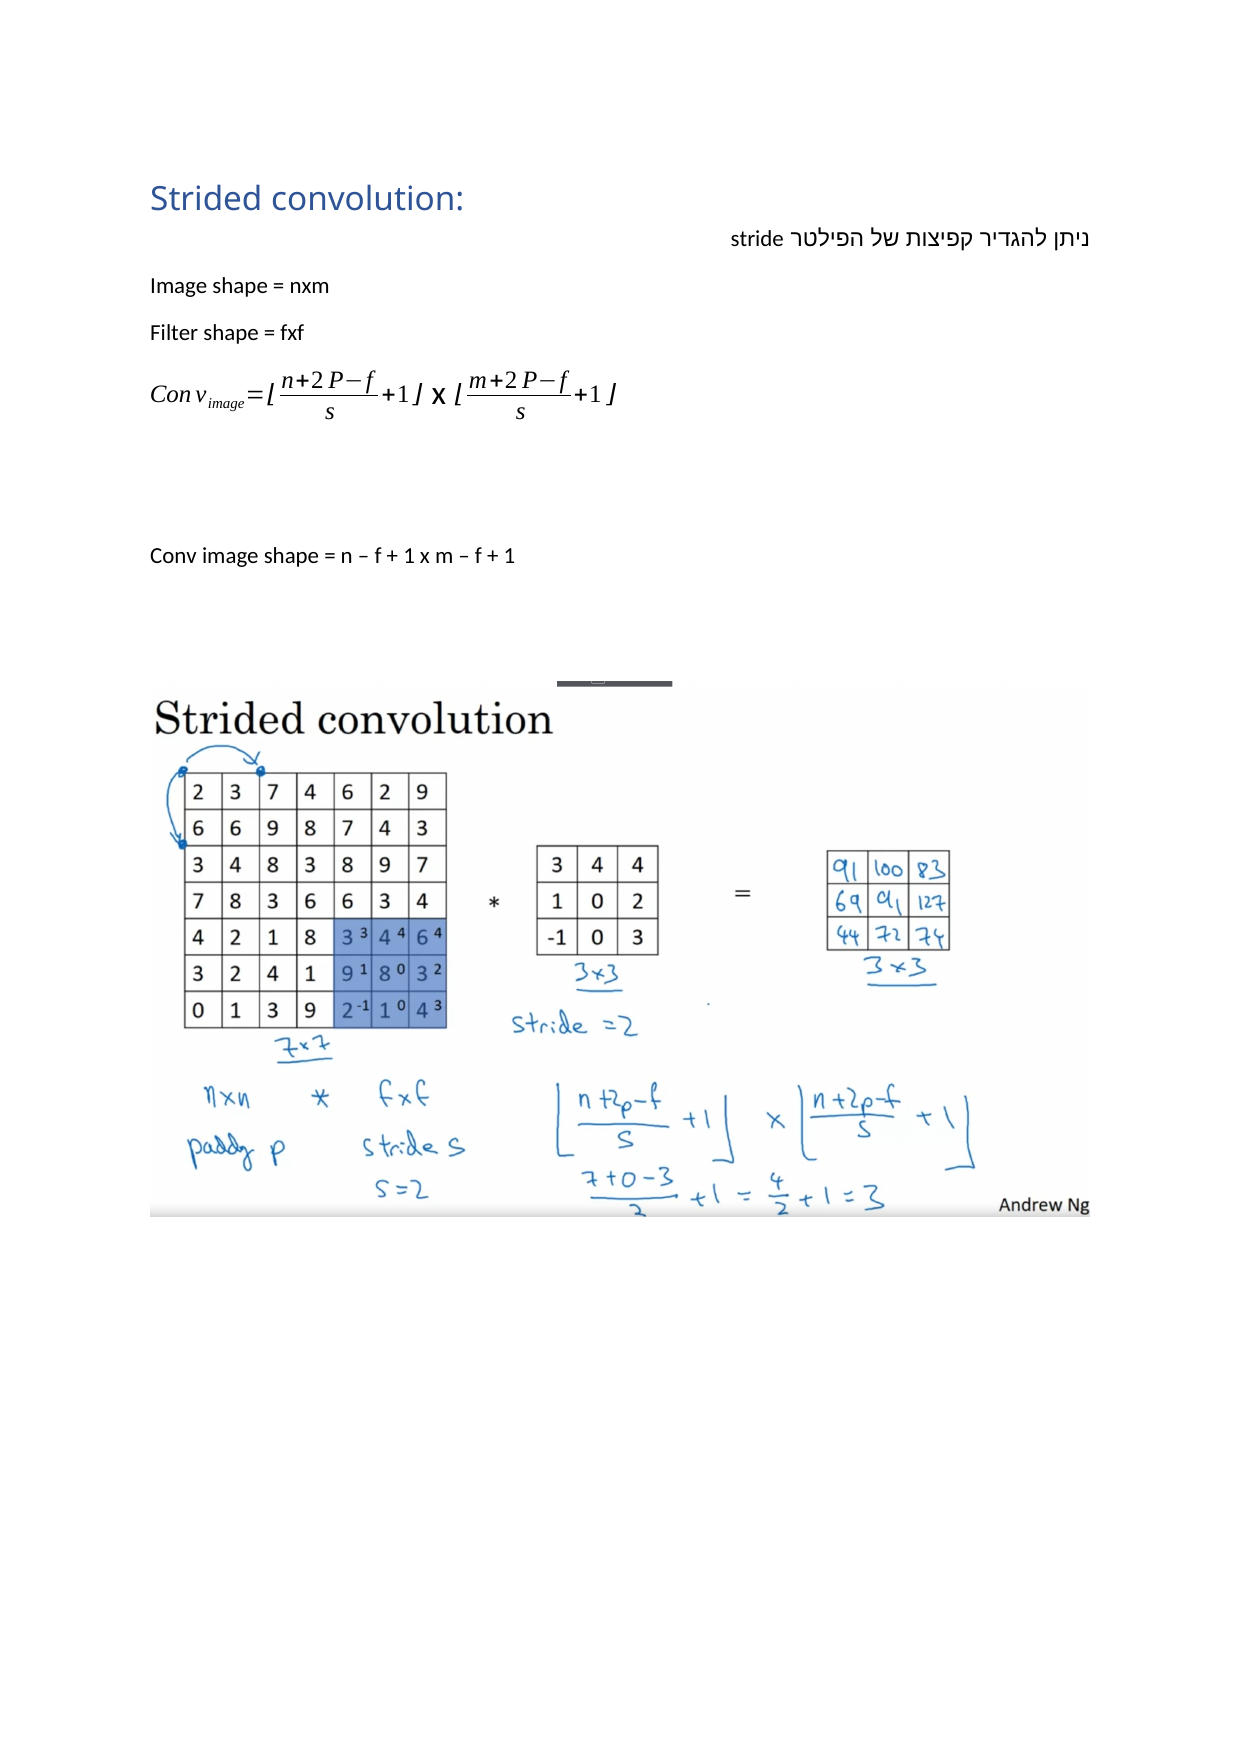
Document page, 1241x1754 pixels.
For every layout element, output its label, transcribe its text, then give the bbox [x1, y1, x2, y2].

text x [150, 364, 1090, 427]
text ניתן להגדיר קפיצות של הפילטר stride [150, 224, 1090, 252]
text Image shape = nxm [150, 271, 1090, 299]
text Filter shape = fxf [150, 318, 1090, 346]
text Conv image shape = n – f + 1 x m – f + 1 [150, 541, 1090, 569]
subtitle Strided convolution: [150, 175, 1090, 220]
picture [150, 681, 1091, 1217]
